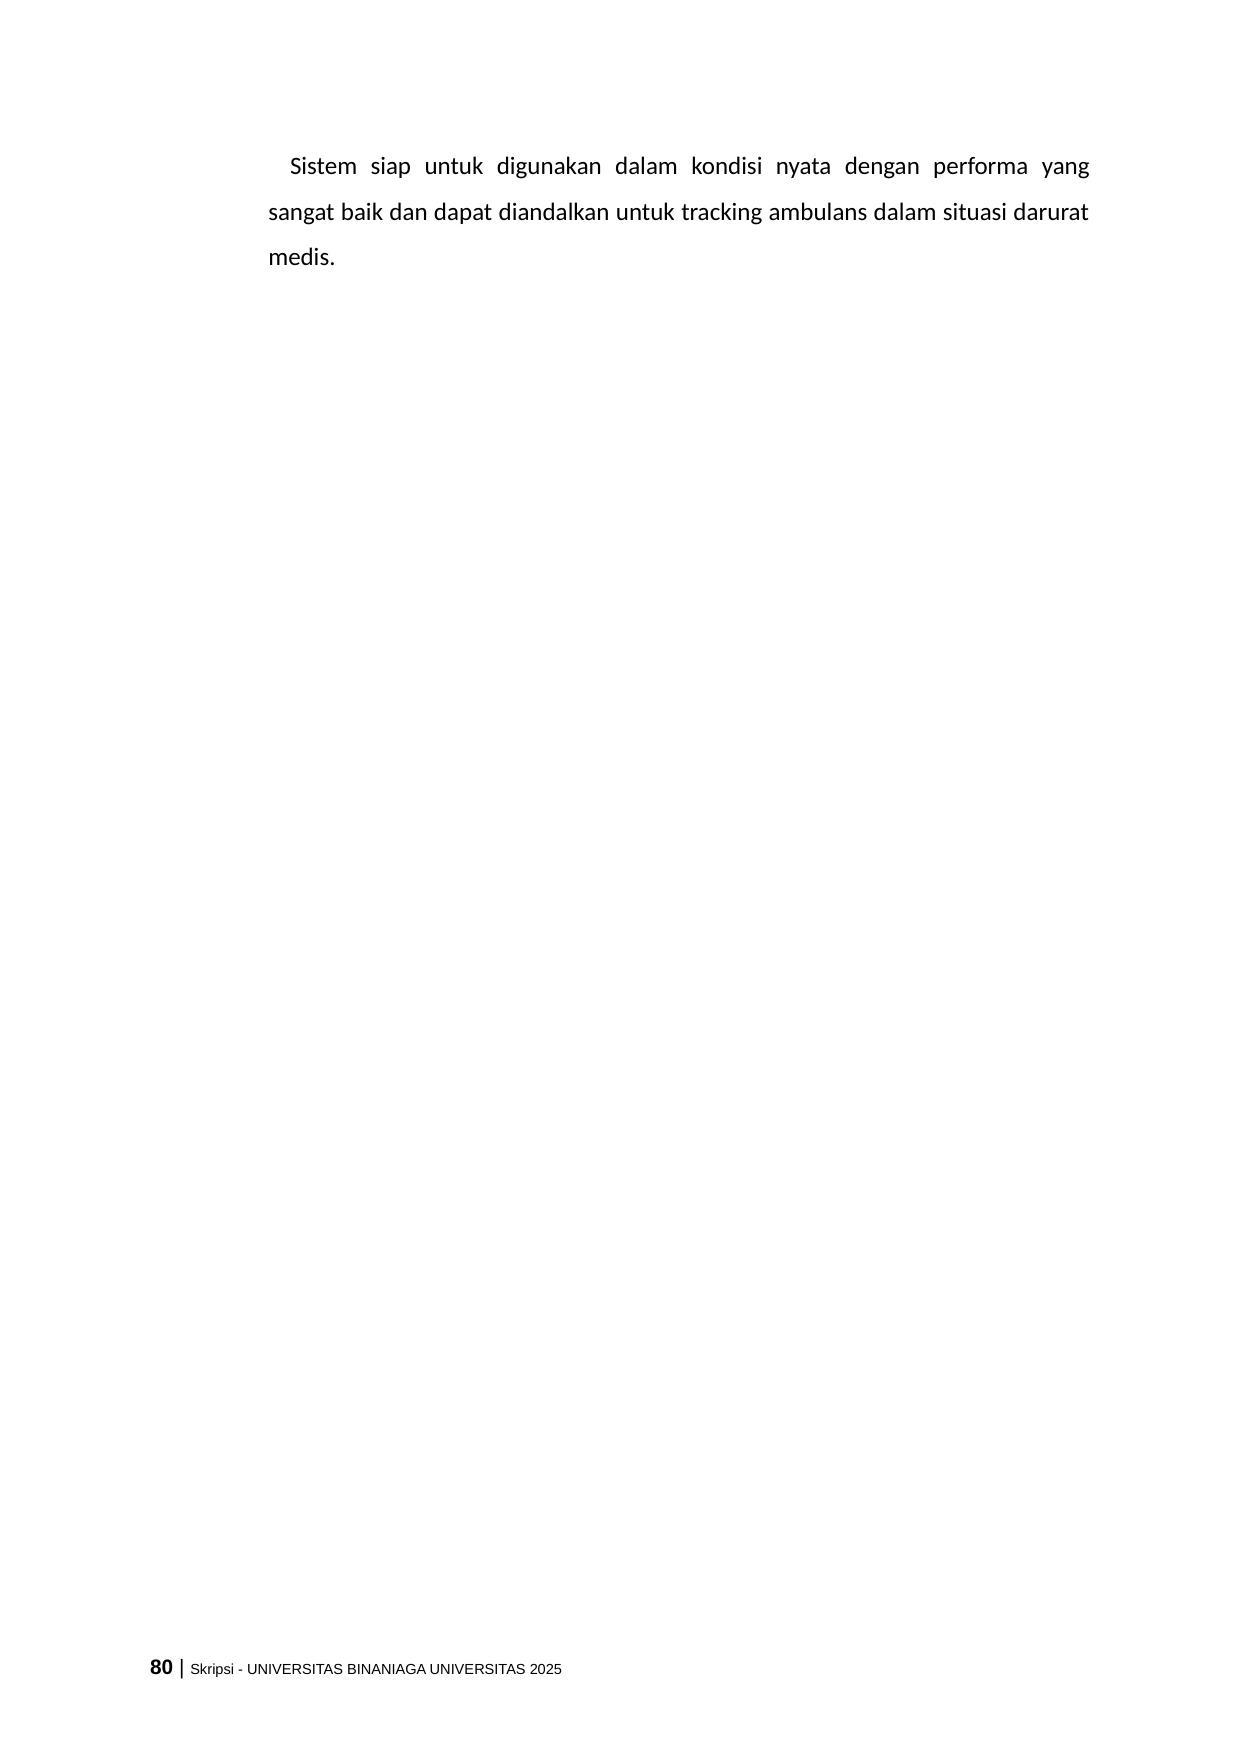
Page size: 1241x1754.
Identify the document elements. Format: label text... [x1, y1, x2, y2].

text Sistem siap untuk digunakan dalam kondisi nyata dengan performa yang sangat baik dan dapat diandalkan untuk tracking ambulans dalam situasi darurat medis. [268, 150, 1090, 272]
